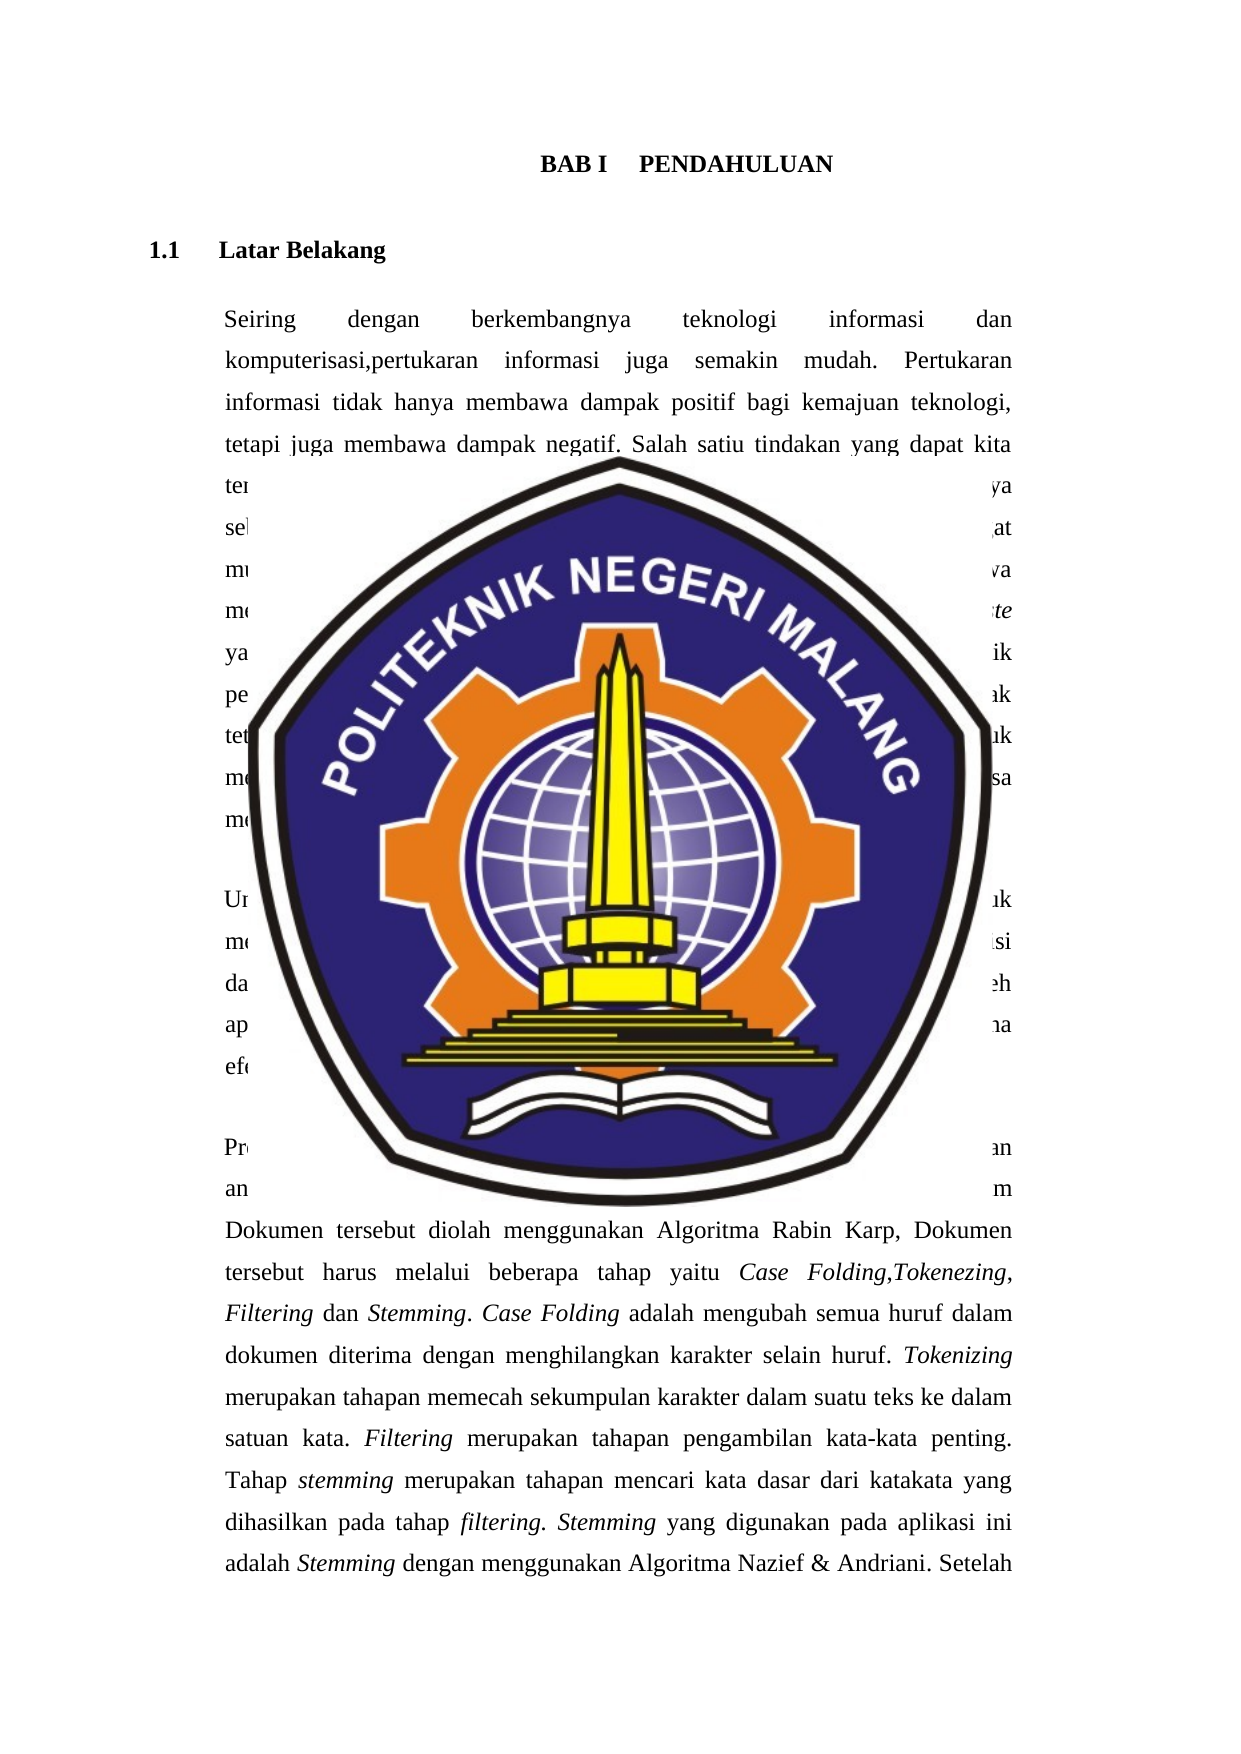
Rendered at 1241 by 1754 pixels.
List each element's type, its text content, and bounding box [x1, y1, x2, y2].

picture [247, 456, 993, 1207]
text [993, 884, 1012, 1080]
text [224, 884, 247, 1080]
text Seiring dengan berkembangnya teknologi informasi dan komputerisasi,pertukaran informasi juga semakin mudah. Pertukaran informasi tidak hanya membawa dampak positif bagi kemajuan teknologi, tetapi juga membawa dampak negatif. Salah satiu tindakan yang dapat kita temukan adalah menjiplak karya seseorang dan kemudian mengakuinya sebagai karya sendiri. Praktik penjiplakan ini bisa dilakukan dengan sangat mudah. Praktik penjplakan ini sering terjadi pada kalangan mahasiswa mengingat mereka sudah familiar dengan proses yang bernama copy-paste yang memudahkan seseorang menyalin pekerjaan orang lain. praktik penjiplakan ini sangatlah buruk tidak hanya bagi karya orang yang dijiplak tetapi juga bagi orang yang telah melakukan penjiplakan. Kebiasaan untuk menjiplak ini dapat mematikan kreatifitas seseorang karena sudah terbiasa melakukan copy-paste. [224, 304, 1012, 833]
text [224, 1132, 1013, 1577]
subtitle BAB I PENDAHULUAN [360, 149, 1013, 177]
subtitle 1.1 Latar Belakang [148, 236, 1012, 264]
